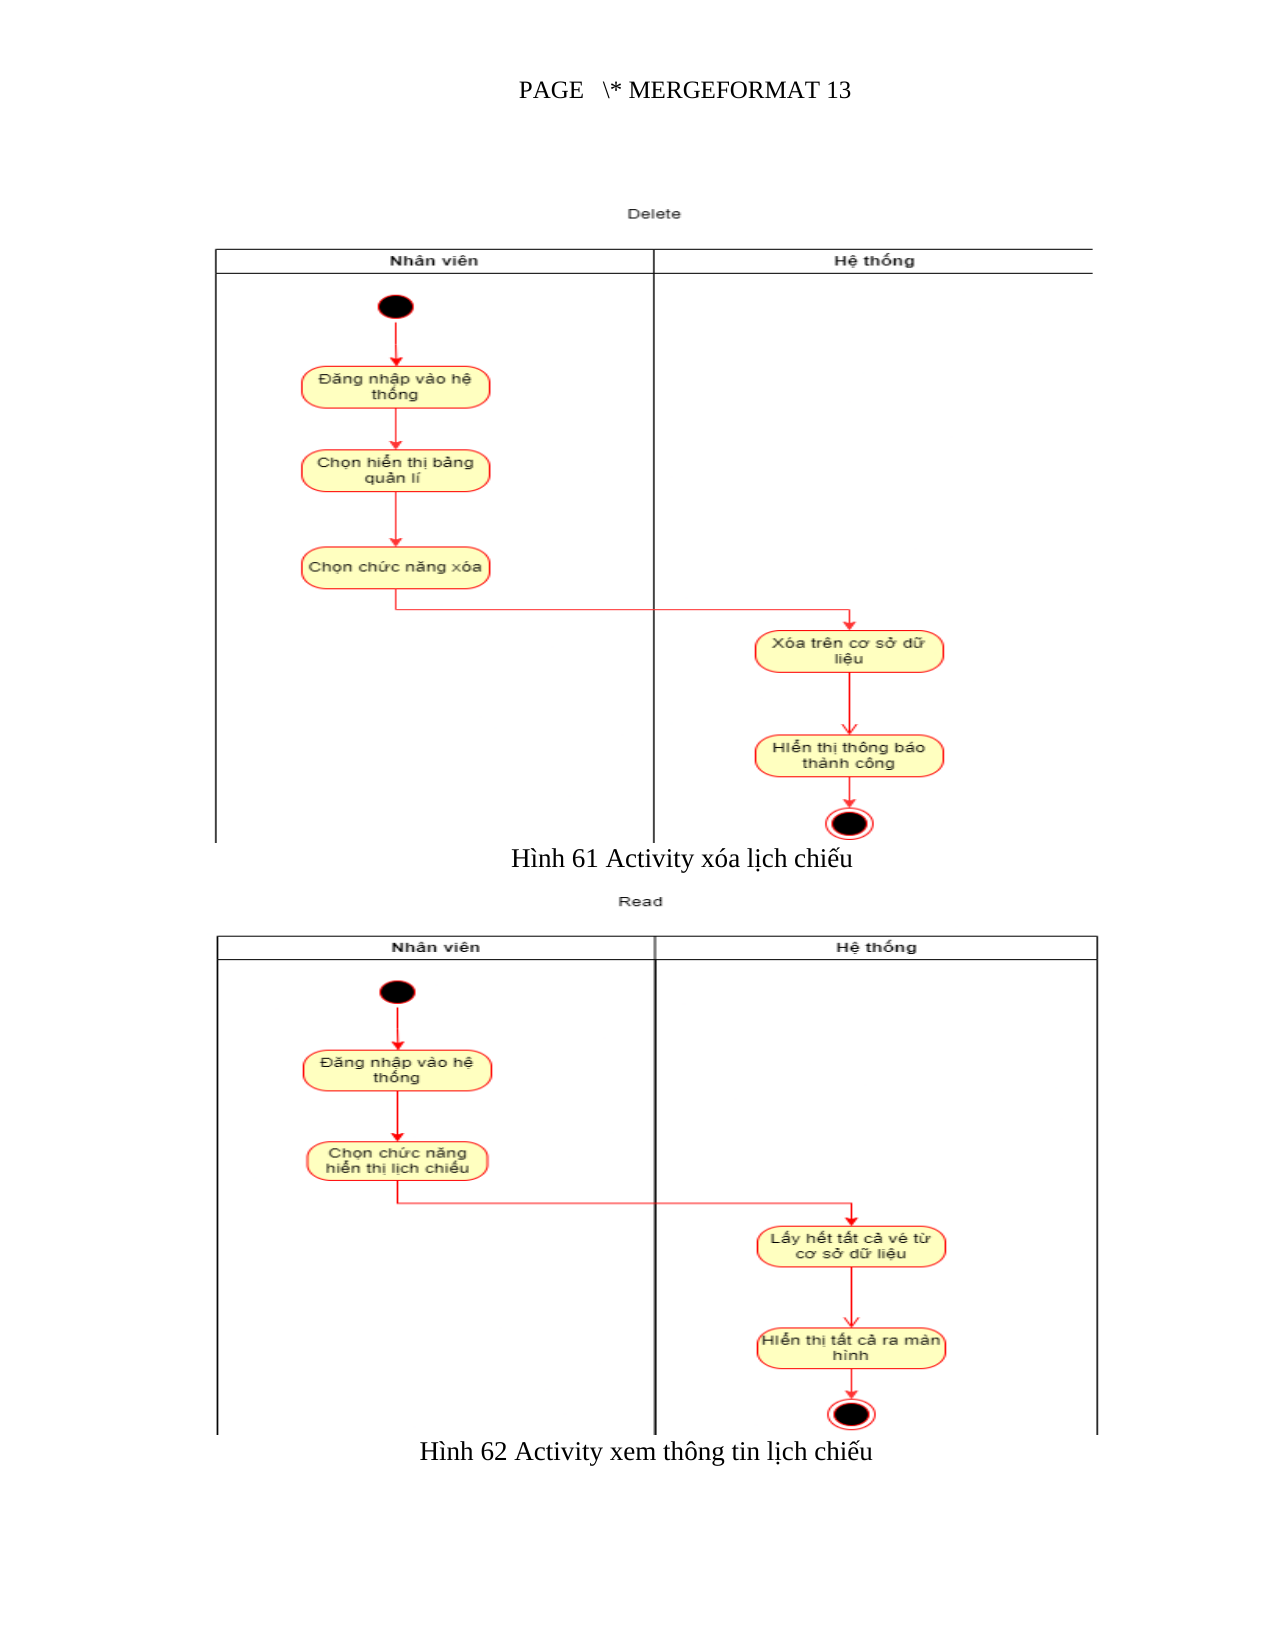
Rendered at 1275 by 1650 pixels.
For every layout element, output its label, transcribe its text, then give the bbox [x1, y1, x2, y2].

picture [206, 206, 1093, 843]
picture [206, 894, 1103, 1435]
text Hình 61 Activity xóa lịch chiếu [207, 843, 1157, 874]
text Hình 62 Activity xem thông tin lịch chiếu [207, 1434, 1157, 1466]
